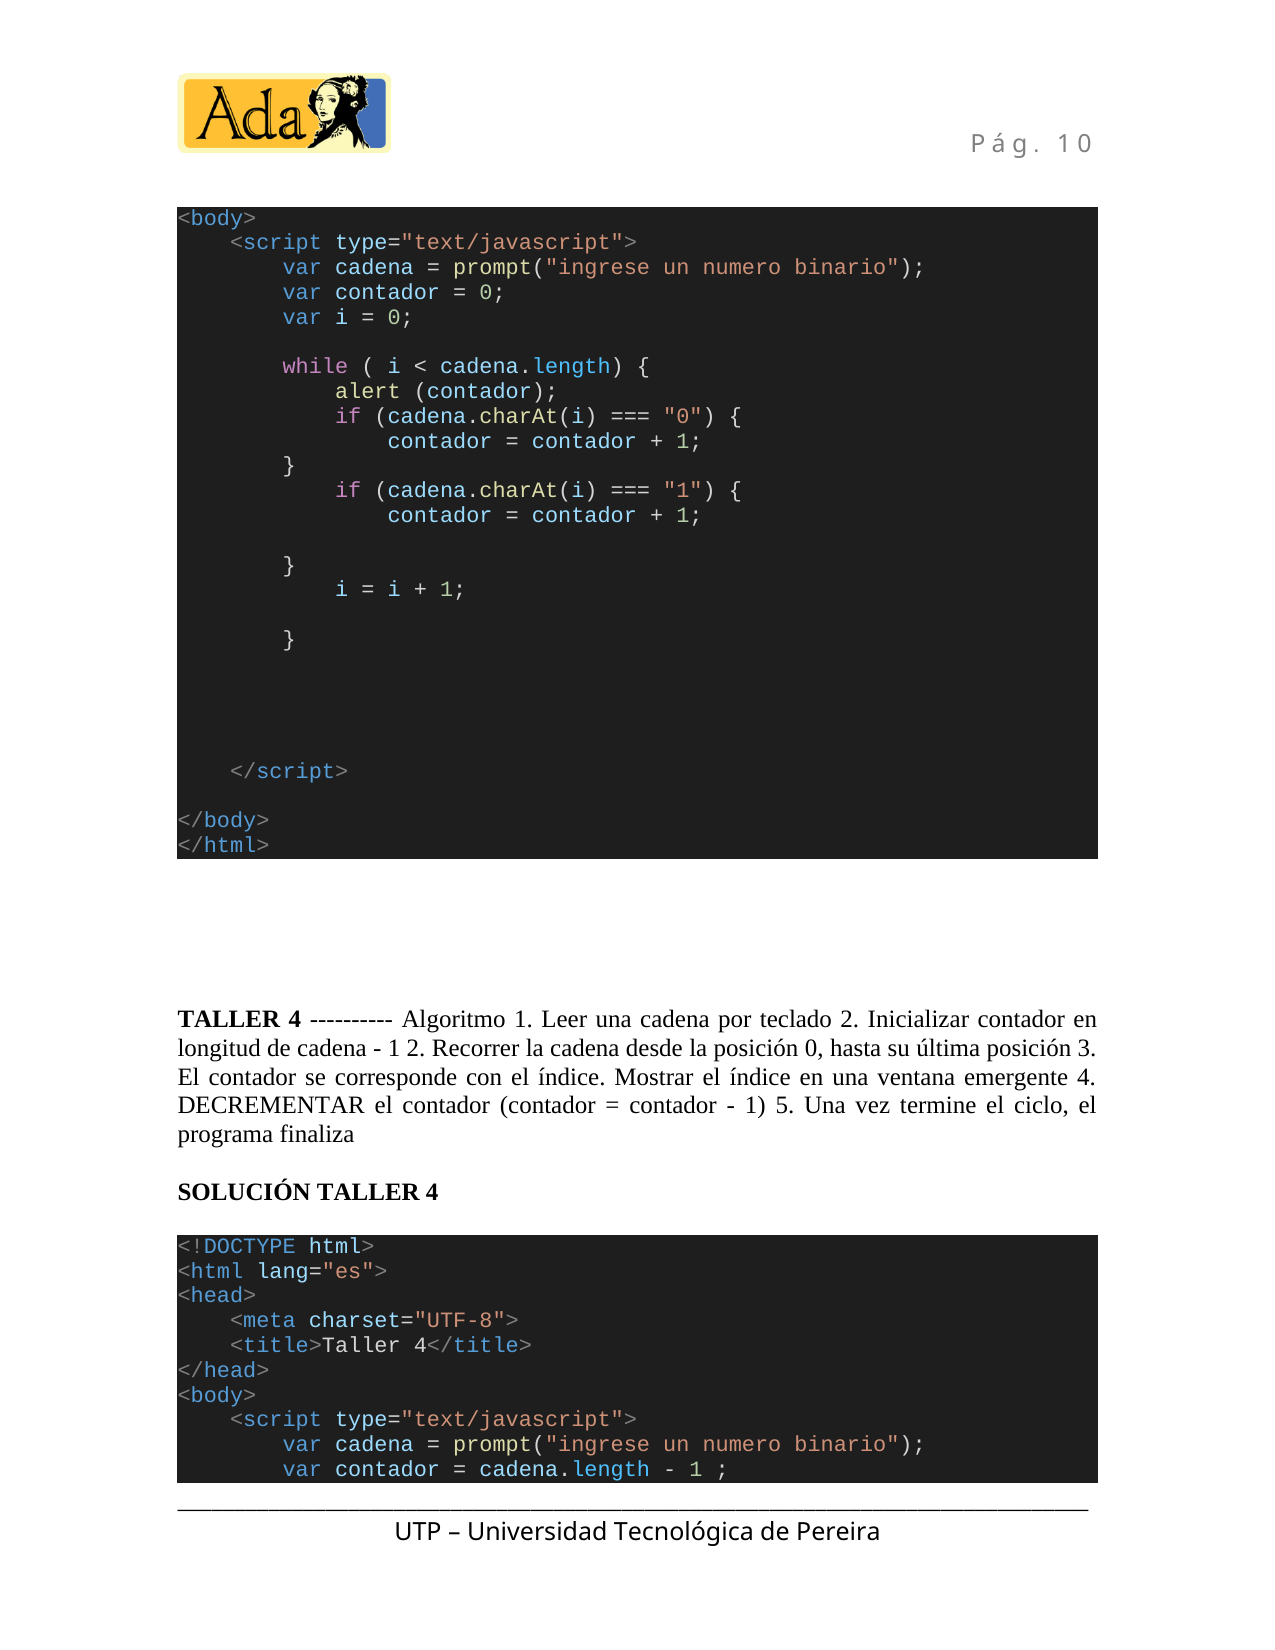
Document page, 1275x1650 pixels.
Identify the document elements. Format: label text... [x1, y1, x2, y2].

text </script> [177, 760, 1098, 785]
picture [177, 73, 392, 153]
text var cadena = prompt("ingrese un numero binario"); [177, 1433, 1098, 1458]
text } [177, 455, 1098, 479]
text <script type="text/javascript"> [177, 1409, 1098, 1433]
text <head> [177, 1285, 1098, 1309]
text var i = 0; [177, 306, 1098, 331]
text <script type="text/javascript"> [177, 232, 1098, 256]
text </body> [177, 810, 1098, 834]
text <html lang="es"> [177, 1260, 1098, 1285]
text <!DOCTYPE html> [177, 1235, 1098, 1260]
text <body> [177, 207, 1098, 232]
text var cadena = prompt("ingrese un numero binario"); [177, 256, 1098, 281]
text } [177, 628, 1098, 653]
text if (cadena.charAt(i) === "1") { [177, 479, 1098, 504]
text <body> [177, 1384, 1098, 1409]
text while ( i < cadena.length) { [177, 356, 1098, 380]
text var contador = cadena.length - 1 ; [177, 1458, 1098, 1483]
text contador = contador + 1; [177, 504, 1098, 529]
text TALLER 4 ---------- Algoritmo 1. Leer una cadena por teclado 2. Inicializar contador en longitud de cadena - 1 2. Recorrer la cadena desde la posición 0, hasta su última posición 3. El contador se corresponde con el índice. Mostrar el índice en una ventana emergente 4. DECREMENTAR el contador (contador = contador - 1) 5. Una vez termine el ciclo, el programa finaliza [177, 1004, 1098, 1148]
text var contador = 0; [177, 281, 1098, 306]
text </head> [177, 1359, 1098, 1384]
text alert (contador); [177, 380, 1098, 405]
text if (cadena.charAt(i) === "0") { [177, 405, 1098, 430]
text i = i + 1; [177, 579, 1098, 603]
text SOLUCIÓN TALLER 4 [177, 1177, 1098, 1206]
text contador = contador + 1; [177, 430, 1098, 455]
text } [177, 554, 1098, 579]
text </html> [177, 834, 1098, 859]
text <meta charset="UTF-8"> [177, 1309, 1098, 1334]
text <title>Taller 4</title> [177, 1334, 1098, 1359]
